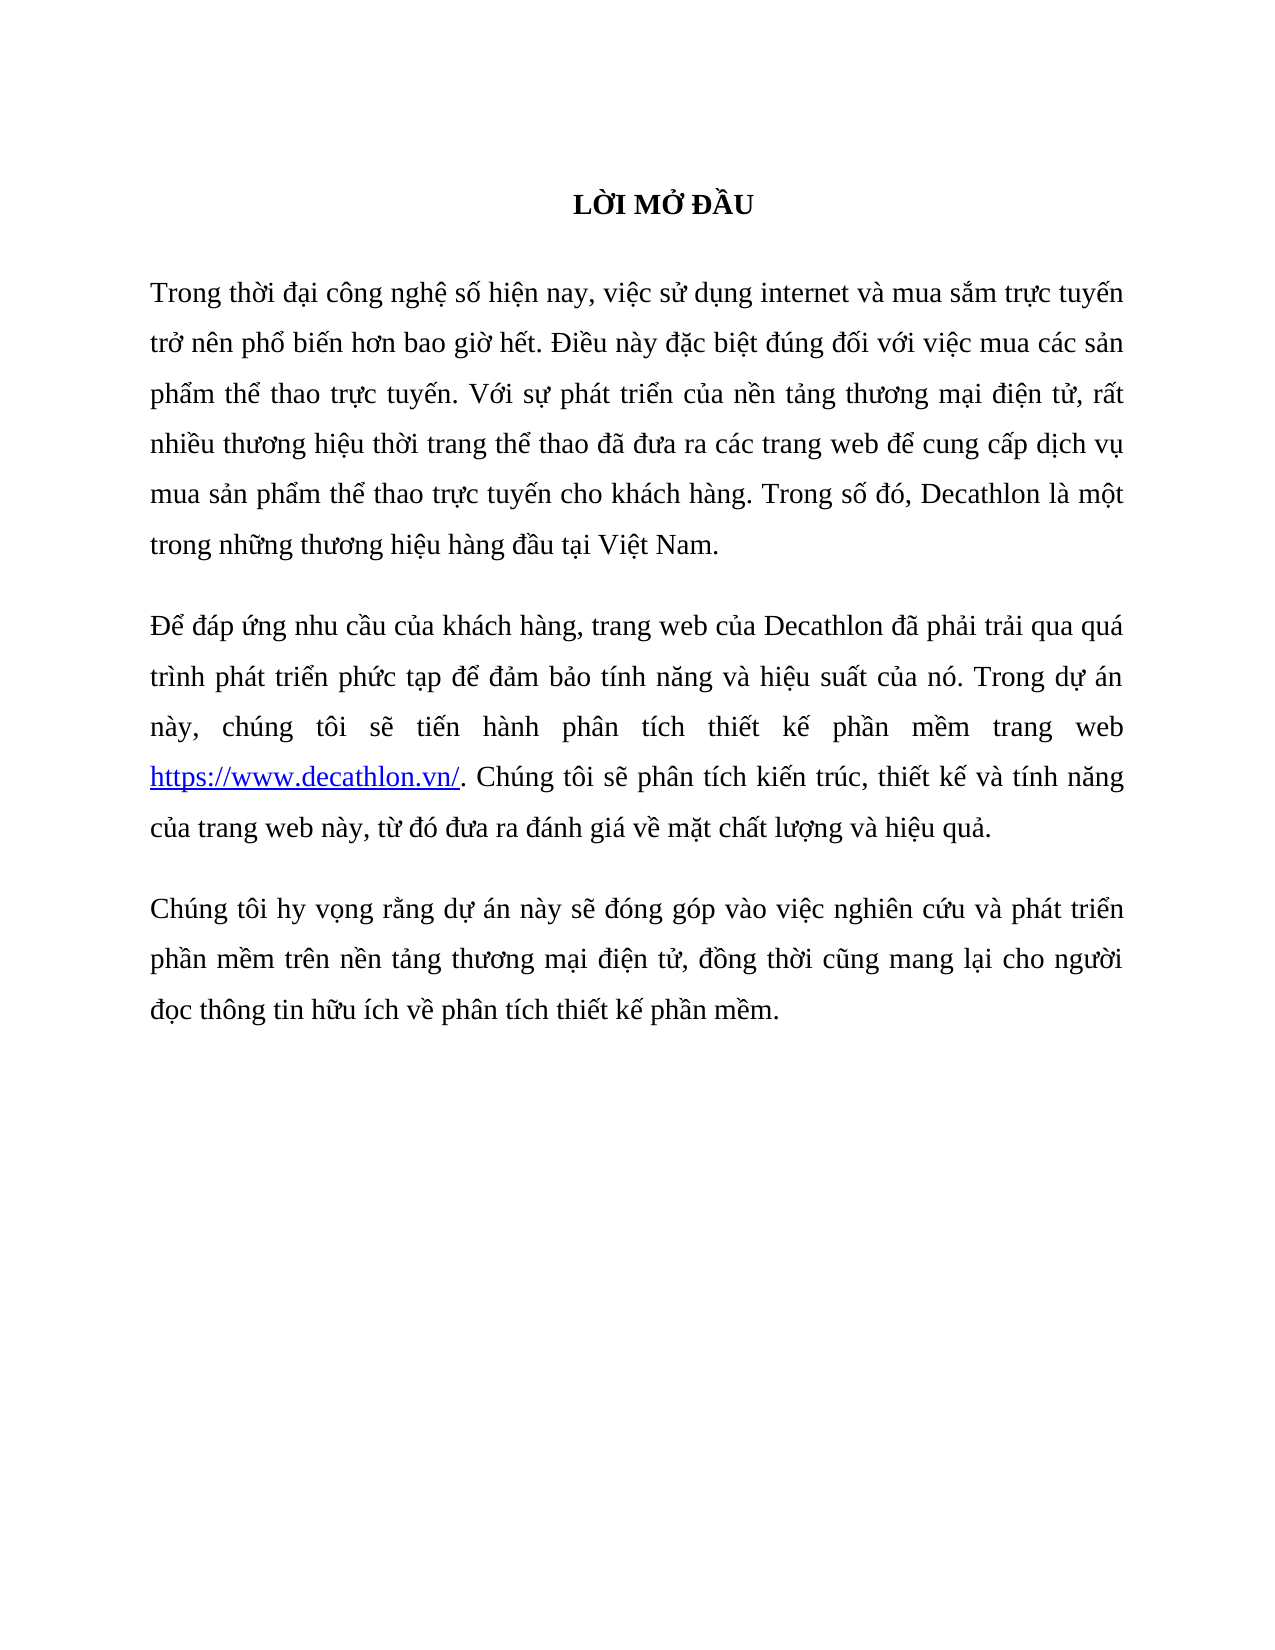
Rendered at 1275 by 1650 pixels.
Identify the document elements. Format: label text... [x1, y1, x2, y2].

text Chúng tôi hy vọng rằng dự án này sẽ đóng góp vào việc nghiên cứu và phát triển phần mềm trên nền tảng thương mại điện tử, đồng thời cũng mang lại cho người đọc thông tin hữu ích về phân tích thiết kế phần mềm. [150, 891, 1125, 1025]
subtitle LỜI MỞ ĐẦU [195, 187, 1125, 221]
text Để đáp ứng nhu cầu của khách hàng, trang web của Decathlon đã phải trải qua quá trình phát triển phức tạp để đảm bảo tính năng và hiệu suất của nó. Trong dự án này, chúng tôi sẽ tiến hành phân tích thiết kế phần mềm trang web https://www.decathlon.vn/. Chúng tôi sẽ phân tích kiến trúc, thiết kế và tính năng của trang web này, từ đó đưa ra đánh giá về mặt chất lượng và hiệu quả. [150, 608, 1125, 843]
text Trong thời đại công nghệ số hiện nay, việc sử dụng internet và mua sắm trực tuyến trở nên phổ biến hơn bao giờ hết. Điều này đặc biệt đúng đối với việc mua các sản phẩm thể thao trực tuyến. Với sự phát triển của nền tảng thương mại điện tử, rất nhiều thương hiệu thời trang thể thao đã đưa ra các trang web để cung cấp dịch vụ mua sản phẩm thể thao trực tuyến cho khách hàng. Trong số đó, Decathlon là một trong những thương hiệu hàng đầu tại Việt Nam. [150, 275, 1125, 560]
